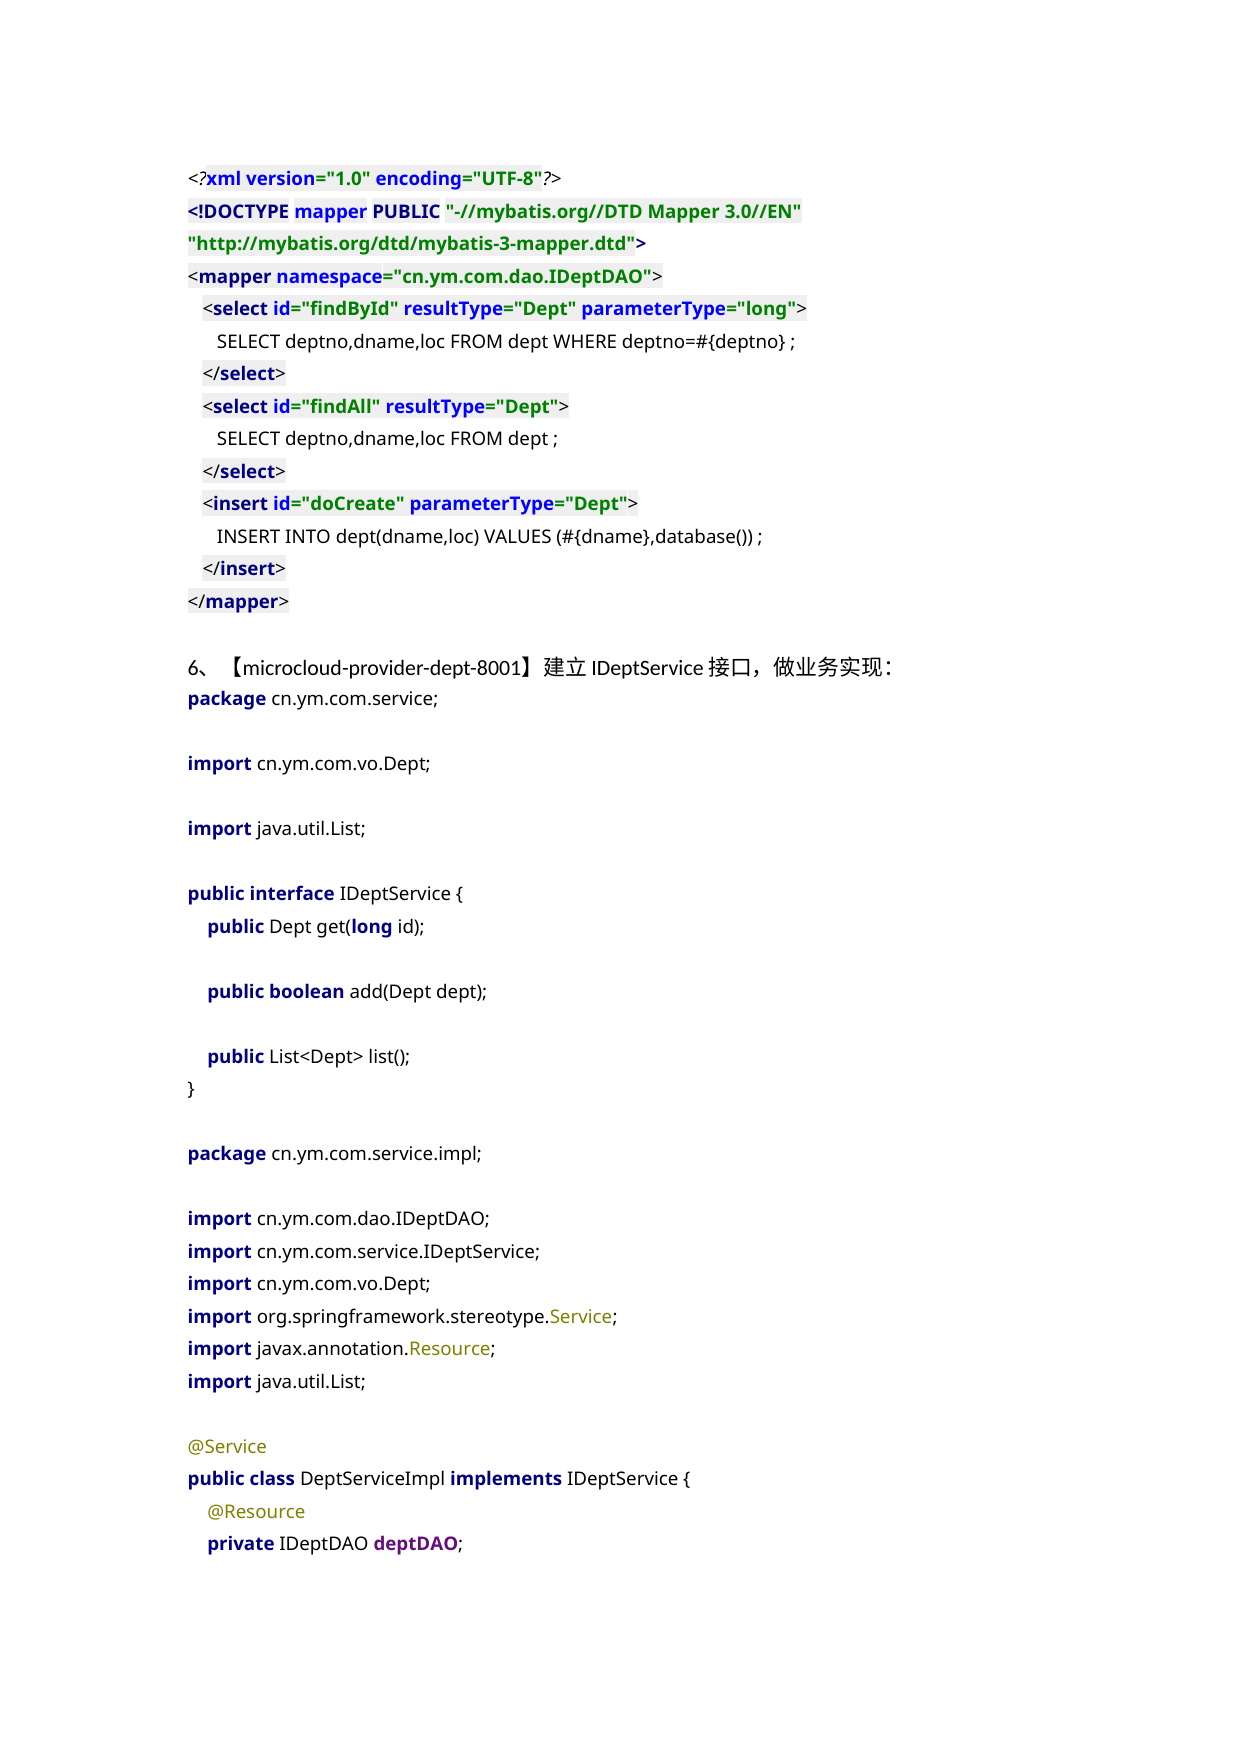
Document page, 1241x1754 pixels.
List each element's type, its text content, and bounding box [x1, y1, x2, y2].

text <?xml version="1.0" encoding="UTF-8"?> <!DOCTYPE mapper PUBLIC "-//mybatis.org//DTD Mapper 3.0//EN" "http://mybatis.org/dtd/mybatis-3-mapper.dtd"> <mapper namespace="cn.ym.com.dao.IDeptDAO"> <select id="findById" resultType="Dept" parameterType="long"> SELECT deptno,dname,loc FROM dept WHERE deptno=#{deptno} ; </select> <select id="findAll" resultType="Dept"> SELECT deptno,dname,loc FROM dept ; </select> <insert id="doCreate" parameterType="Dept"> INSERT INTO dept(dname,loc) VALUES (#{dname},database()) ; </insert> </mapper> [187, 162, 1053, 617]
text package cn.ym.com.service; import cn.ym.com.vo.Dept; import java.util.List; public interface IDeptService { public Dept get(long id); public boolean add(Dept dept); public List<Dept> list(); } [187, 682, 1053, 1104]
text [187, 1137, 1053, 1559]
list 6、【microcloud-provider-dept-8001】建立IDeptService接口，做业务实现： [187, 649, 1053, 682]
